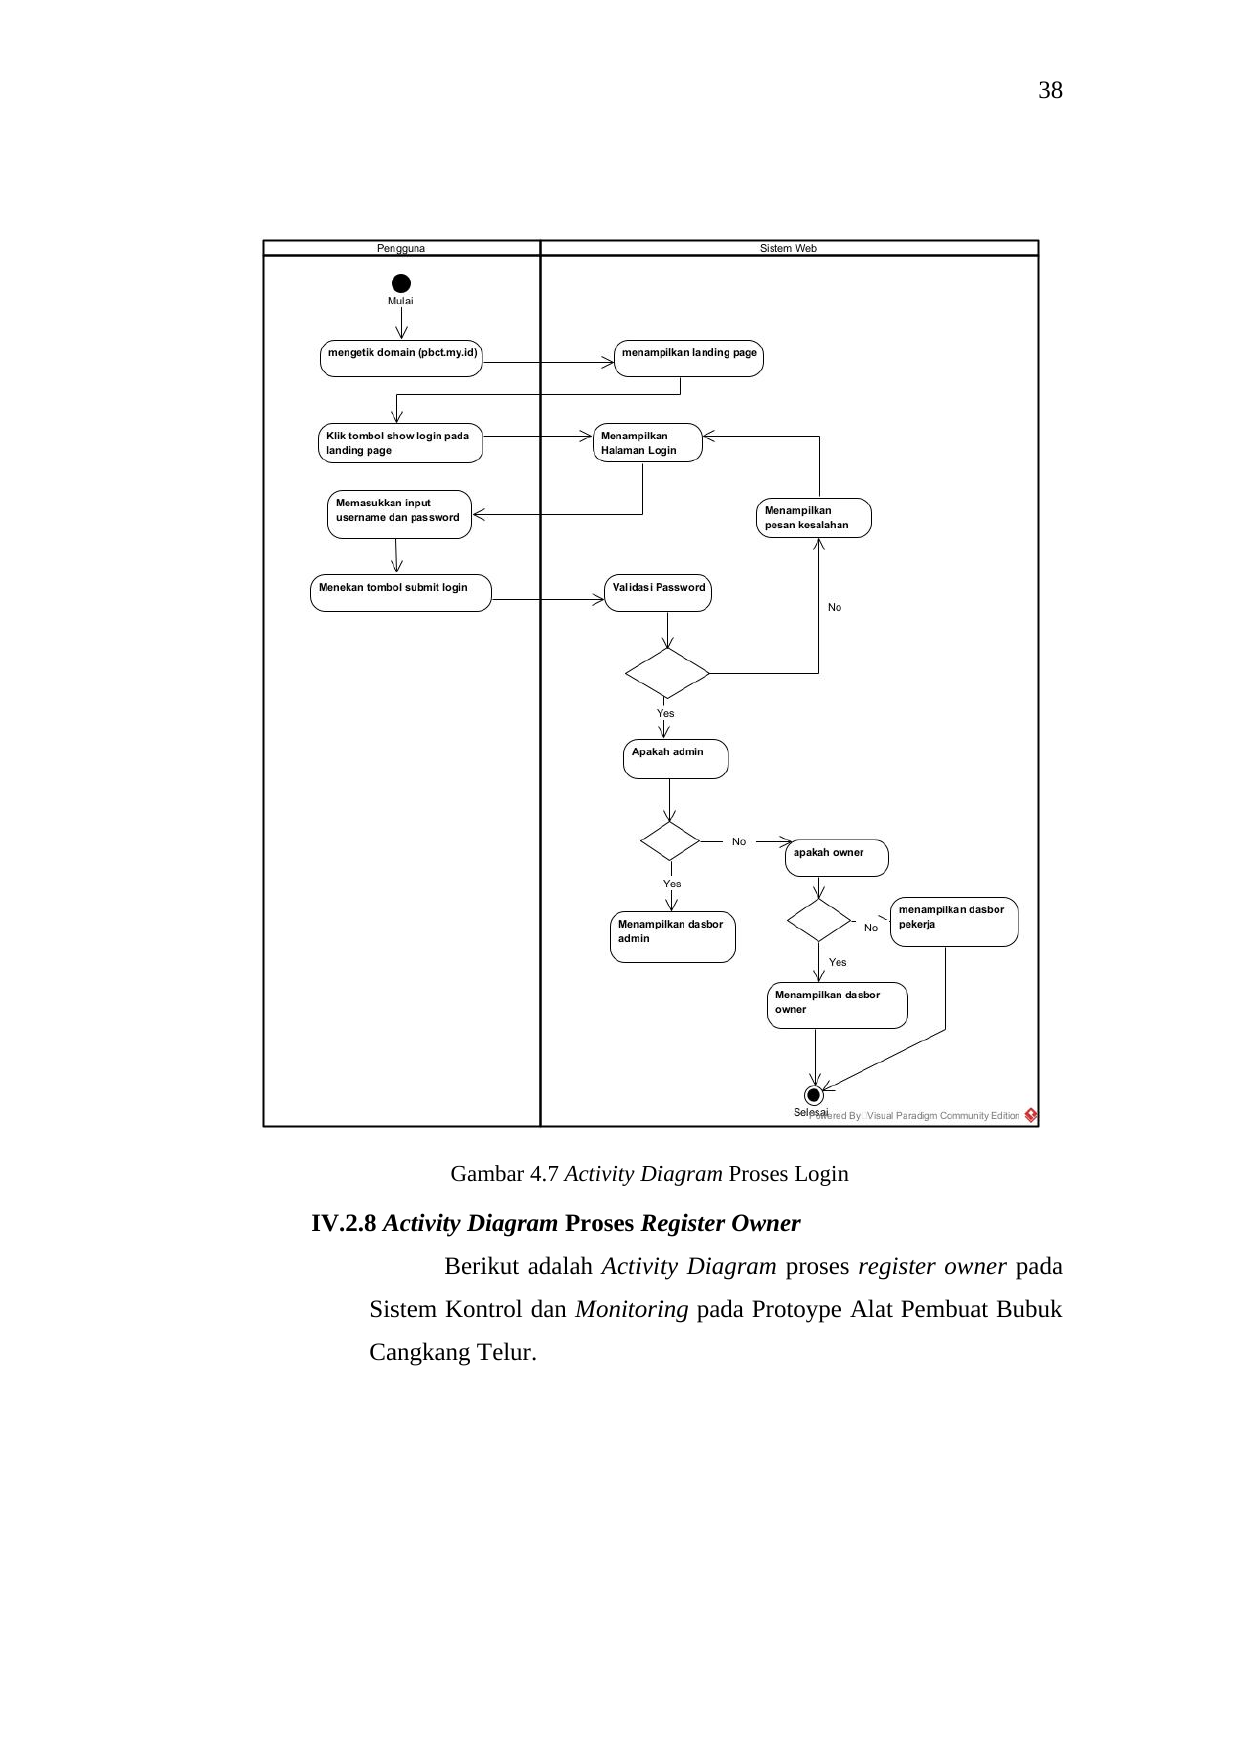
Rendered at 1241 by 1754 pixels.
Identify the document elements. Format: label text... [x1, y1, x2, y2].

text Berikut adalah Activity Diagram proses register owner pada Sistem Kontrol dan Monitoring pada Protoype Alat Pembuat Bubuk Cangkang Telur. [369, 1251, 1063, 1366]
subtitle Activity Diagram Proses Register Owner [311, 1208, 1063, 1236]
picture [259, 236, 1041, 1130]
